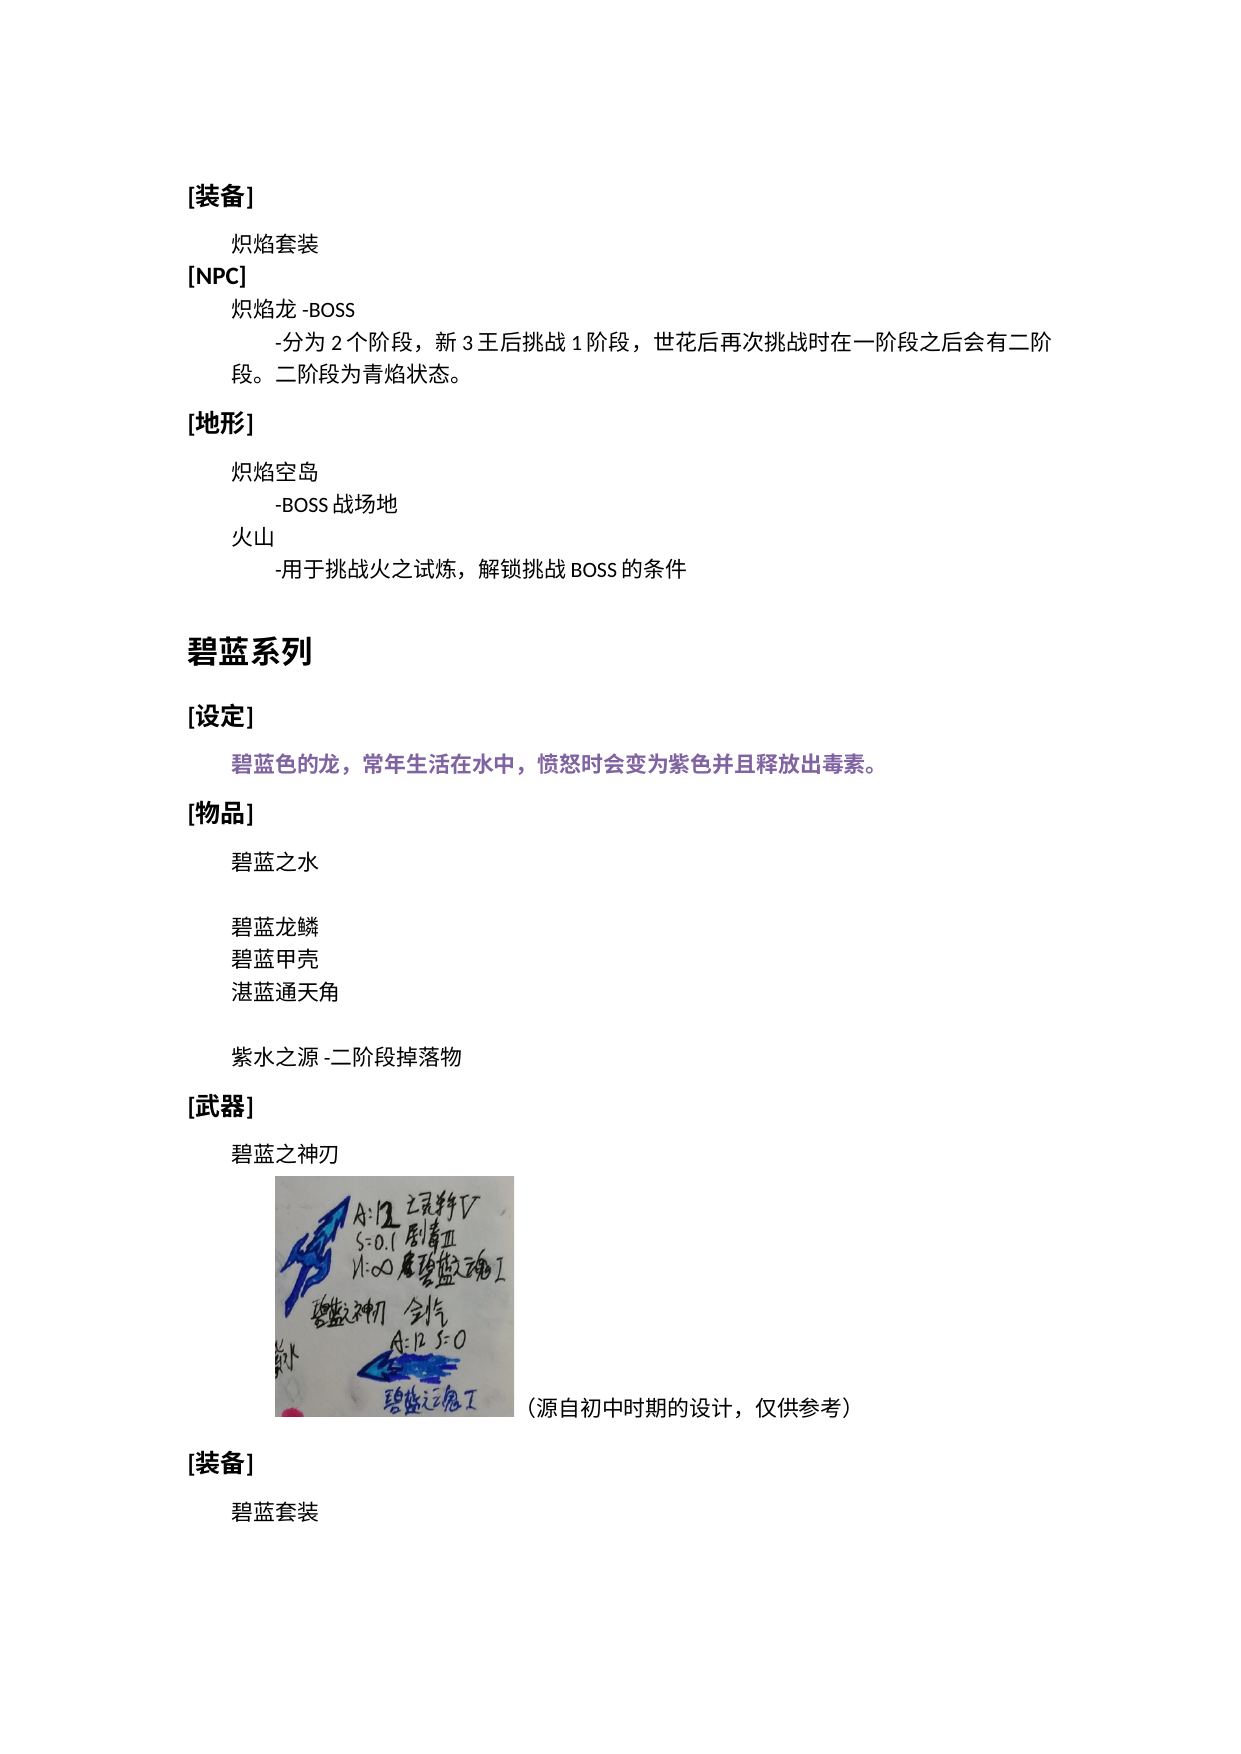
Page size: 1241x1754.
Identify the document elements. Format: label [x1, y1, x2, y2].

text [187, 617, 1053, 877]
picture [275, 1176, 515, 1417]
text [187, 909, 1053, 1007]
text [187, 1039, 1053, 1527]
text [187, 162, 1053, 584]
